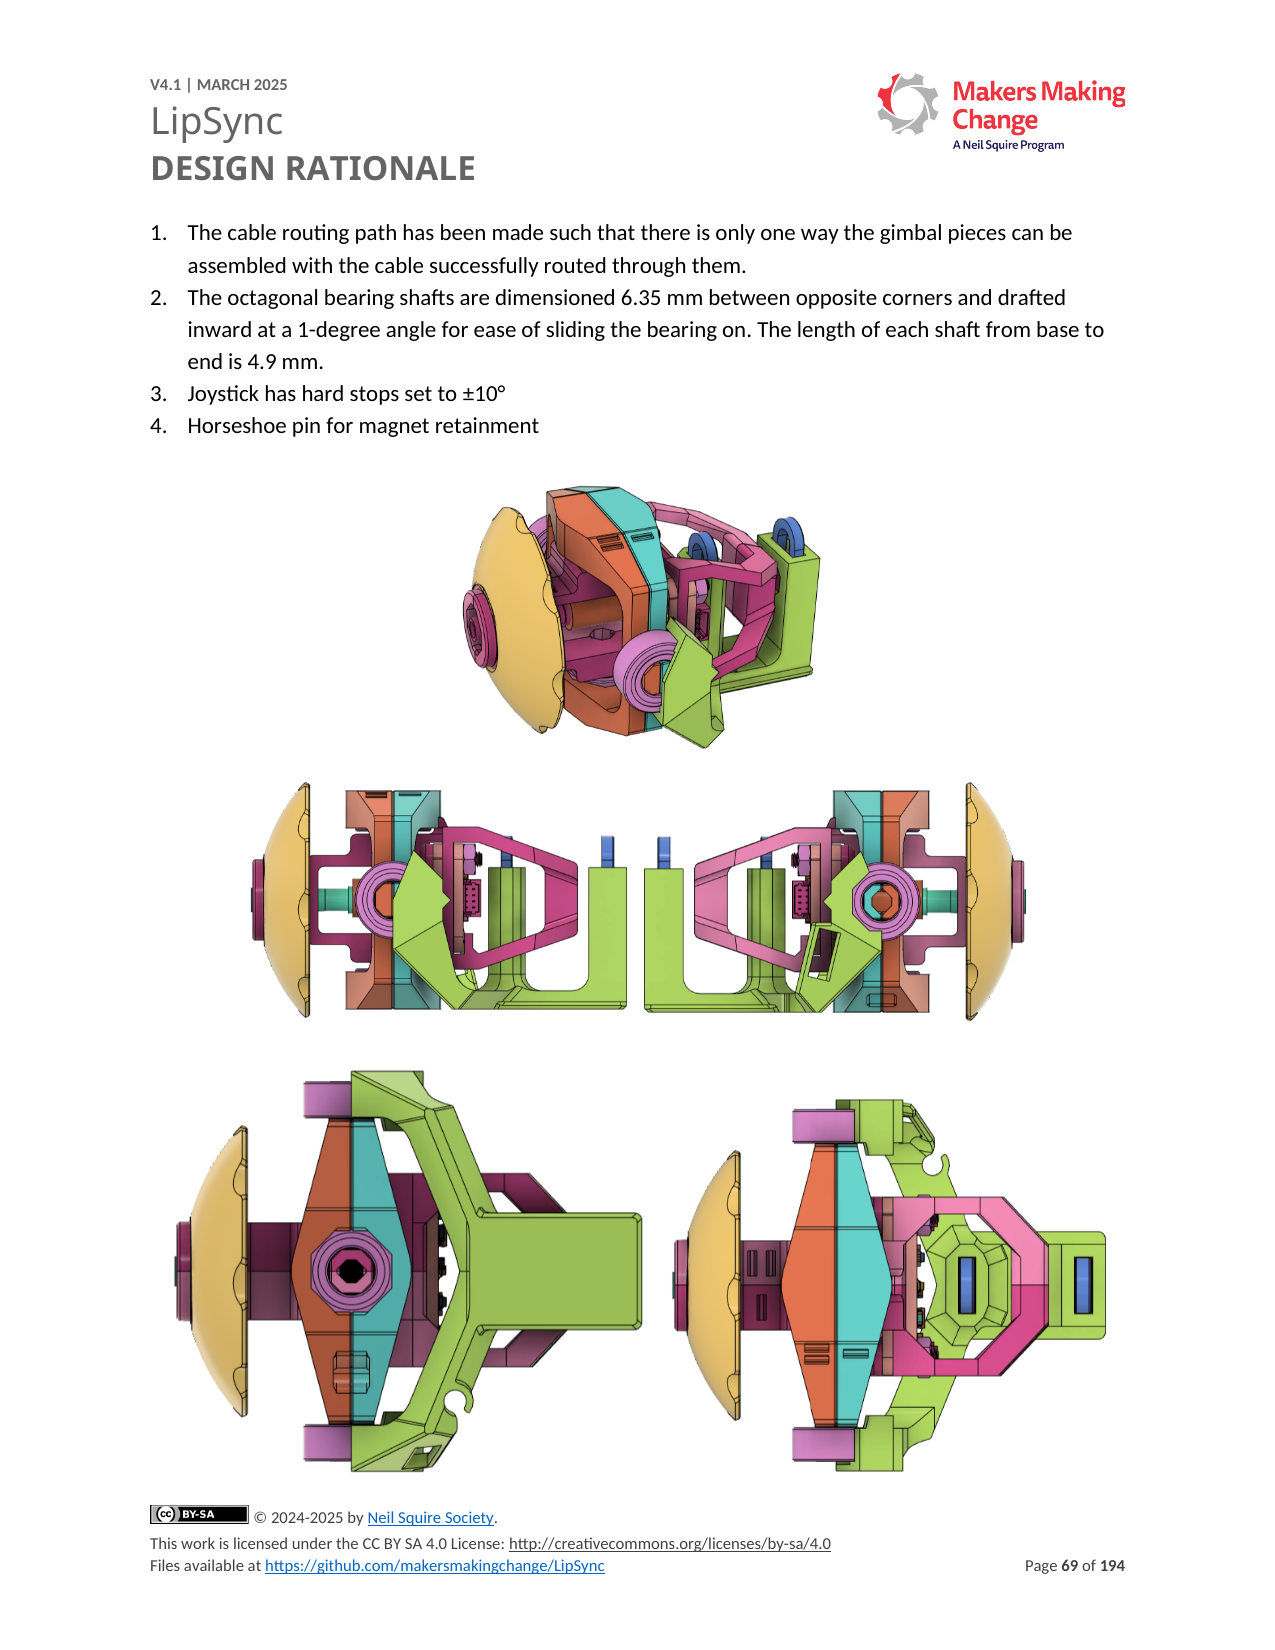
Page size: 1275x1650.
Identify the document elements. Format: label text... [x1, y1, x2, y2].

picture [656, 1084, 1119, 1483]
list The octagonal bearing shafts are dimensioned 6.35 mm between opposite corners and drafted inward at a 1-degree angle for ease of sliding the bearing on. The length of each shaft from base to end is 4.9 mm. [150, 283, 1125, 375]
list Joystick has hard stops set to ±10° [150, 379, 1125, 407]
picture [450, 464, 826, 753]
picture [637, 779, 1030, 1022]
picture [245, 777, 632, 1022]
picture [156, 1046, 652, 1483]
picture [877, 73, 1125, 152]
list Horseshoe pin for magnet retainment [150, 412, 1125, 440]
list The cable routing path has been made such that there is only one way the gimbal pieces can be assembled with the cable successfully routed through them. [150, 218, 1125, 279]
picture [150, 1505, 249, 1524]
